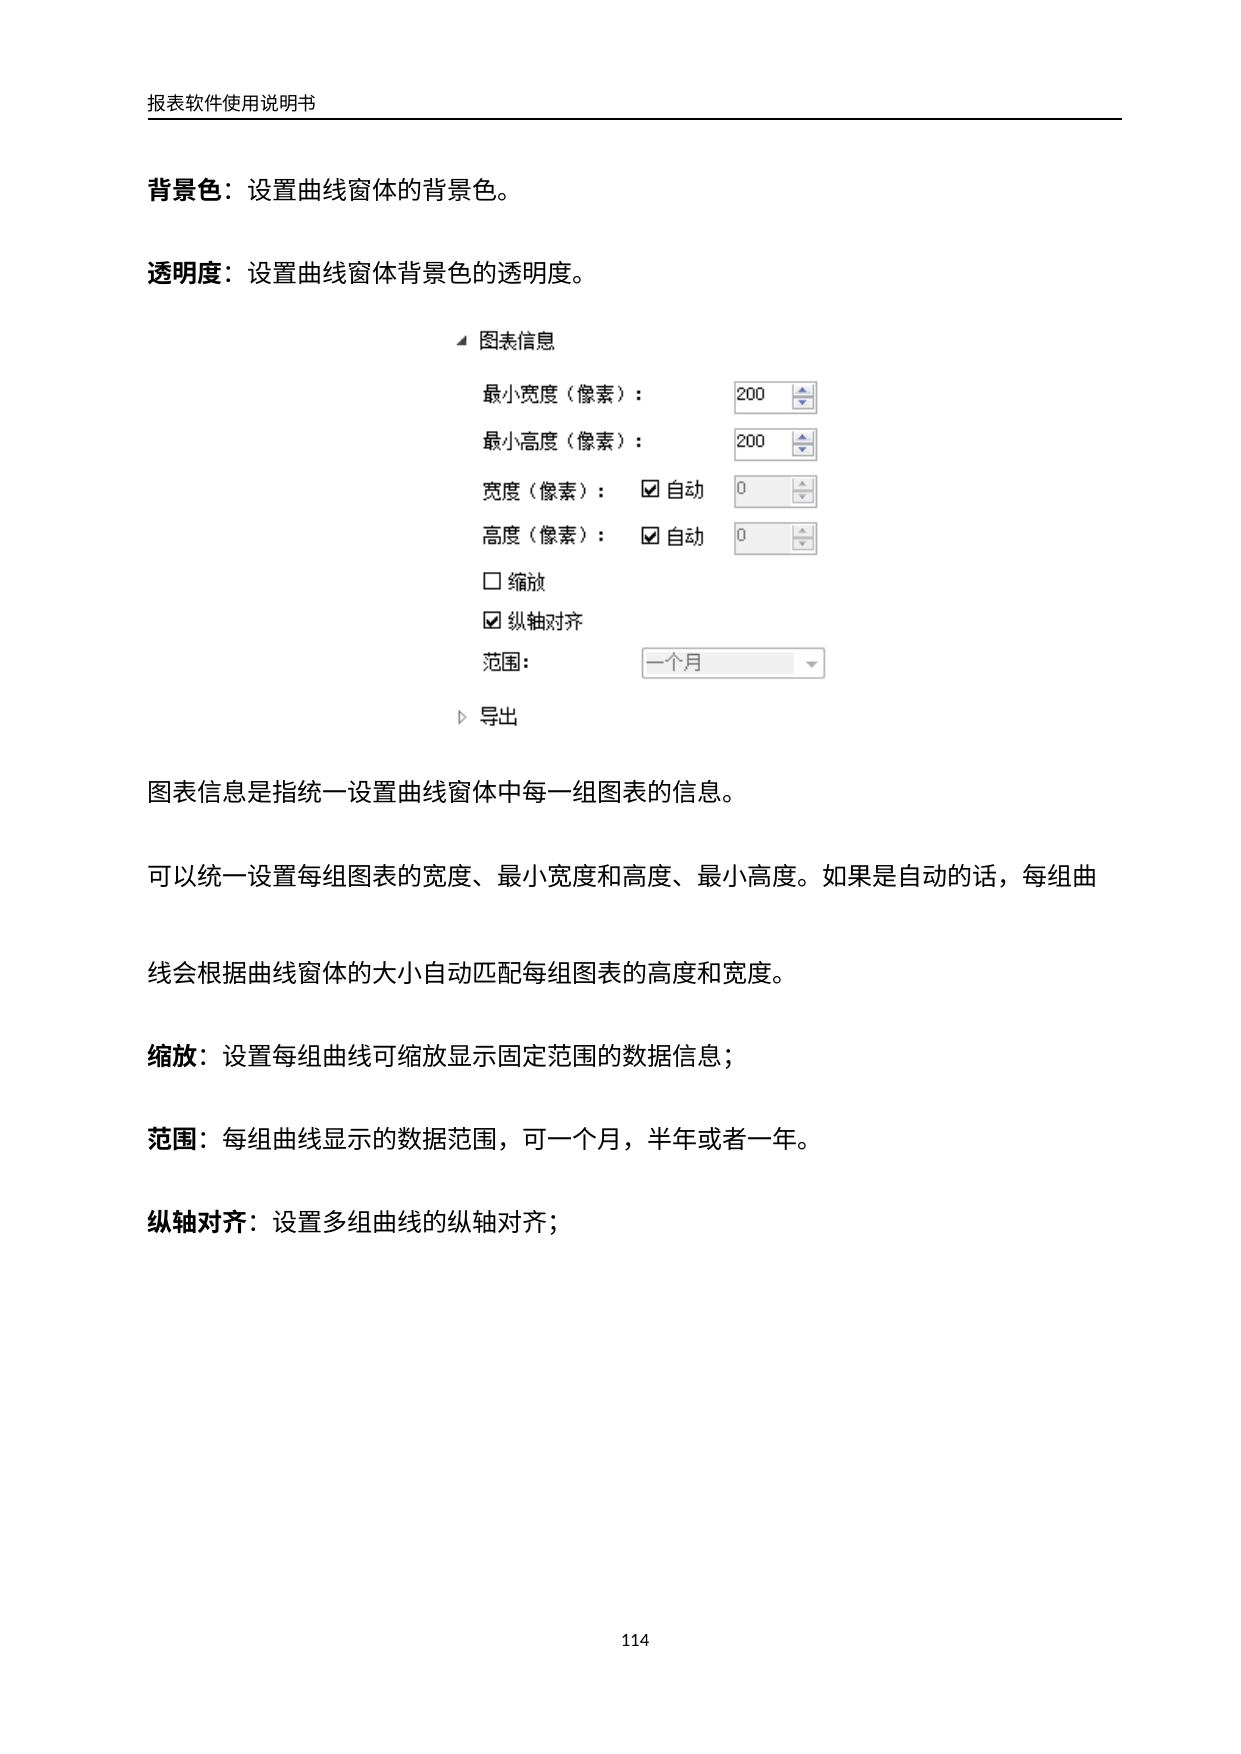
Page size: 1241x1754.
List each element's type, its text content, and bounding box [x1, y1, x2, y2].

text 透明度：设置曲线窗体背景色的透明度。 [148, 239, 1122, 304]
picture [418, 322, 852, 737]
text 可以统一设置每组图表的宽度、最小宽度和高度、最小高度。如果是自动的话，每组曲线会根据曲线窗体的大小自动匹配每组图表的高度和宽度。 [148, 842, 1122, 1004]
text 纵轴对齐：设置多组曲线的纵轴对齐； [148, 1188, 1122, 1253]
text 图表信息是指统一设置曲线窗体中每一组图表的信息。 [148, 758, 1122, 823]
text 缩放：设置每组曲线可缩放显示固定范围的数据信息； [148, 1022, 1122, 1087]
text 背景色：设置曲线窗体的背景色。 [148, 156, 1122, 221]
text 范围：每组曲线显示的数据范围，可一个月，半年或者一年。 [148, 1105, 1122, 1170]
